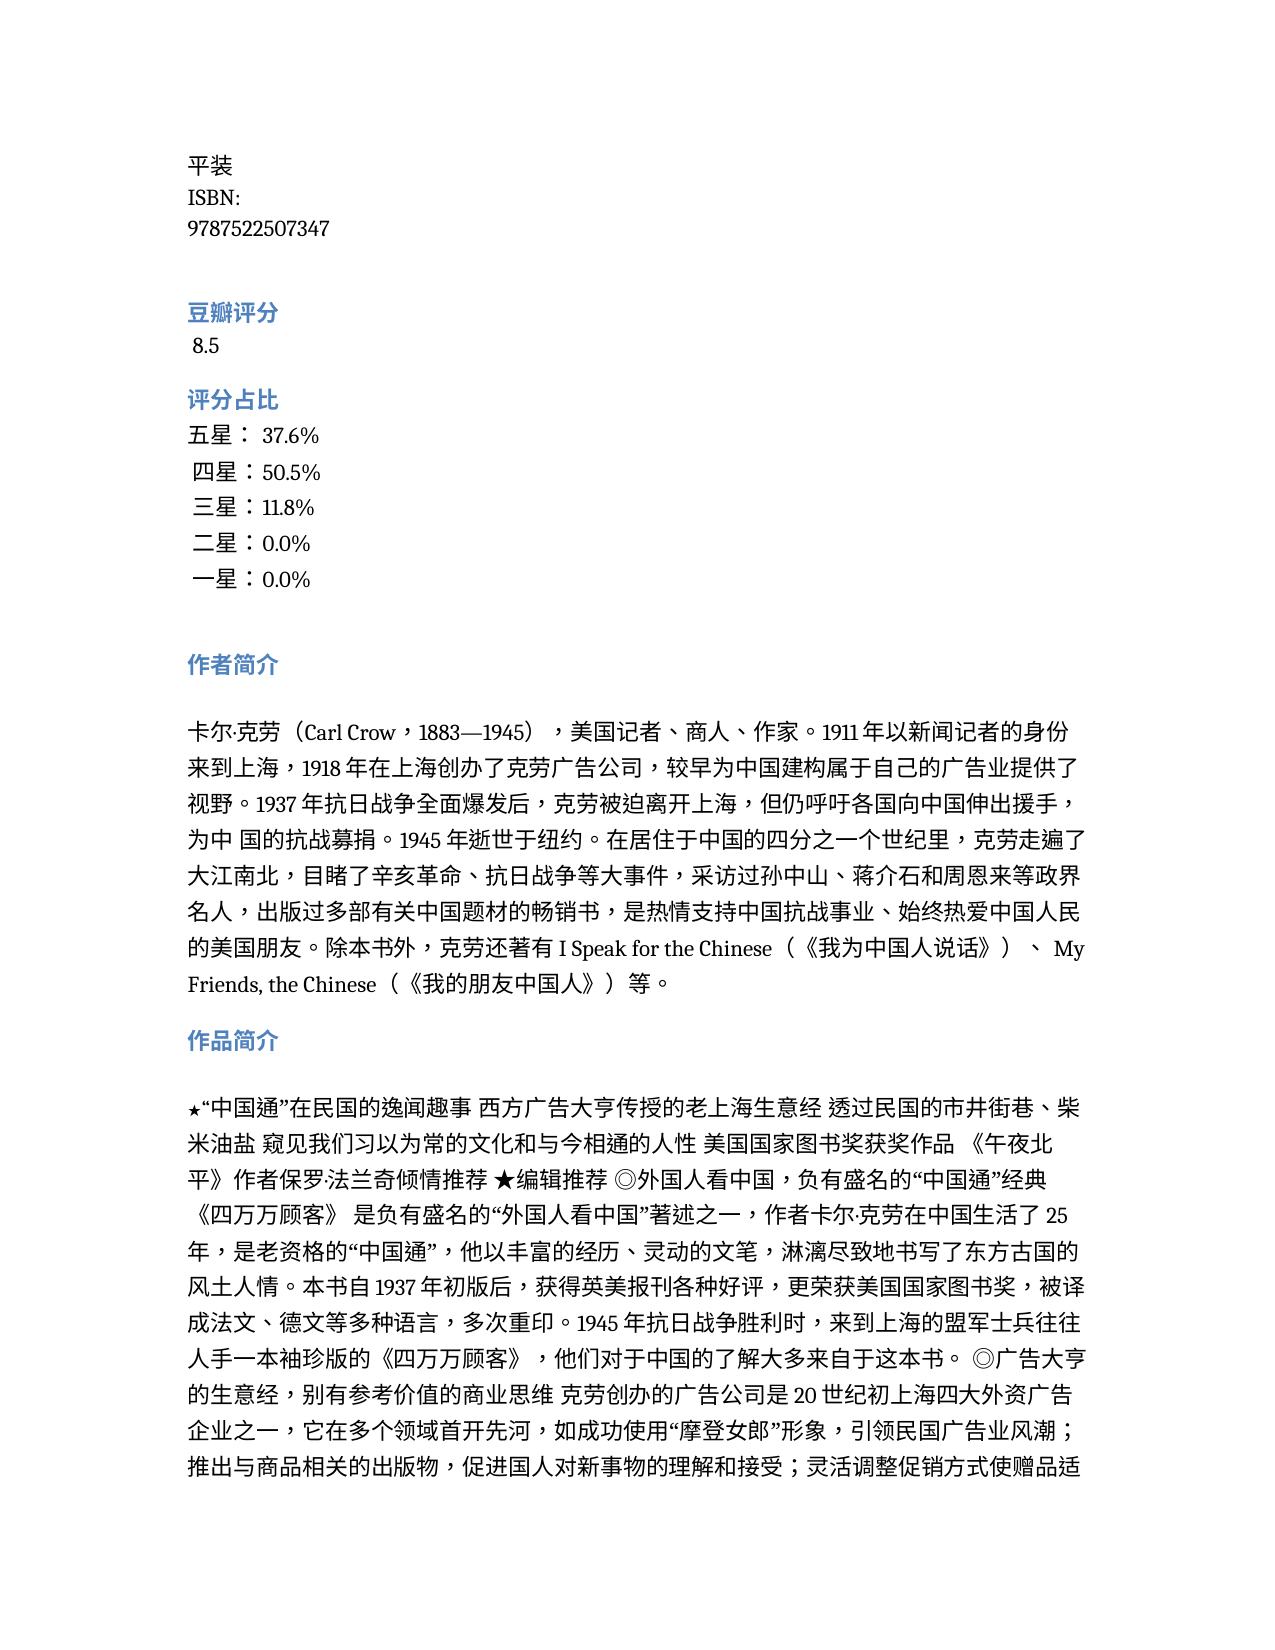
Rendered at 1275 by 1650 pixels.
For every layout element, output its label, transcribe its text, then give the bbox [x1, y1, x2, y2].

text 卡尔·克劳（Carl Crow，1883—1945），美国记者、商人、作家。1911年以新闻记者的身份来到上海，1918年在上海创办了克劳广告公司，较早为中国建构属于自己的广告业提供了视野。1937年抗日战争全面爆发后，克劳被迫离开上海，但仍呼吁各国向中国伸出援手，为中 国的抗战募捐。1945年逝世于纽约。在居住于中国的四分之一个世纪里，克劳走遍了大江南北，目睹了辛亥革命、抗日战争等大事件，采访过孙中山、蒋介石和周恩来等政界名人，出版过多部有关中国题材的畅销书，是热情支持中国抗战事业、始终热爱中国人民的美国朋友。除本书外，克劳还著有I Speak for the Chinese（《我为中国人说话》）、 My Friends, the Chinese（《我的朋友中国人》）等。 [187, 685, 1087, 999]
subtitle 作品简介 [187, 1025, 1087, 1056]
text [187, 1061, 1087, 1482]
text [187, 150, 1087, 272]
subtitle 评分占比 [187, 383, 1087, 415]
text 8.5 [187, 332, 1087, 359]
subtitle 作者简介 [187, 649, 1087, 681]
text 五星： 37.6% 四星： 50.5% 三星： 11.8% 二星： 0.0% 一星： 0.0% [187, 419, 1087, 625]
subtitle 豆瓣评分 [187, 297, 1087, 328]
